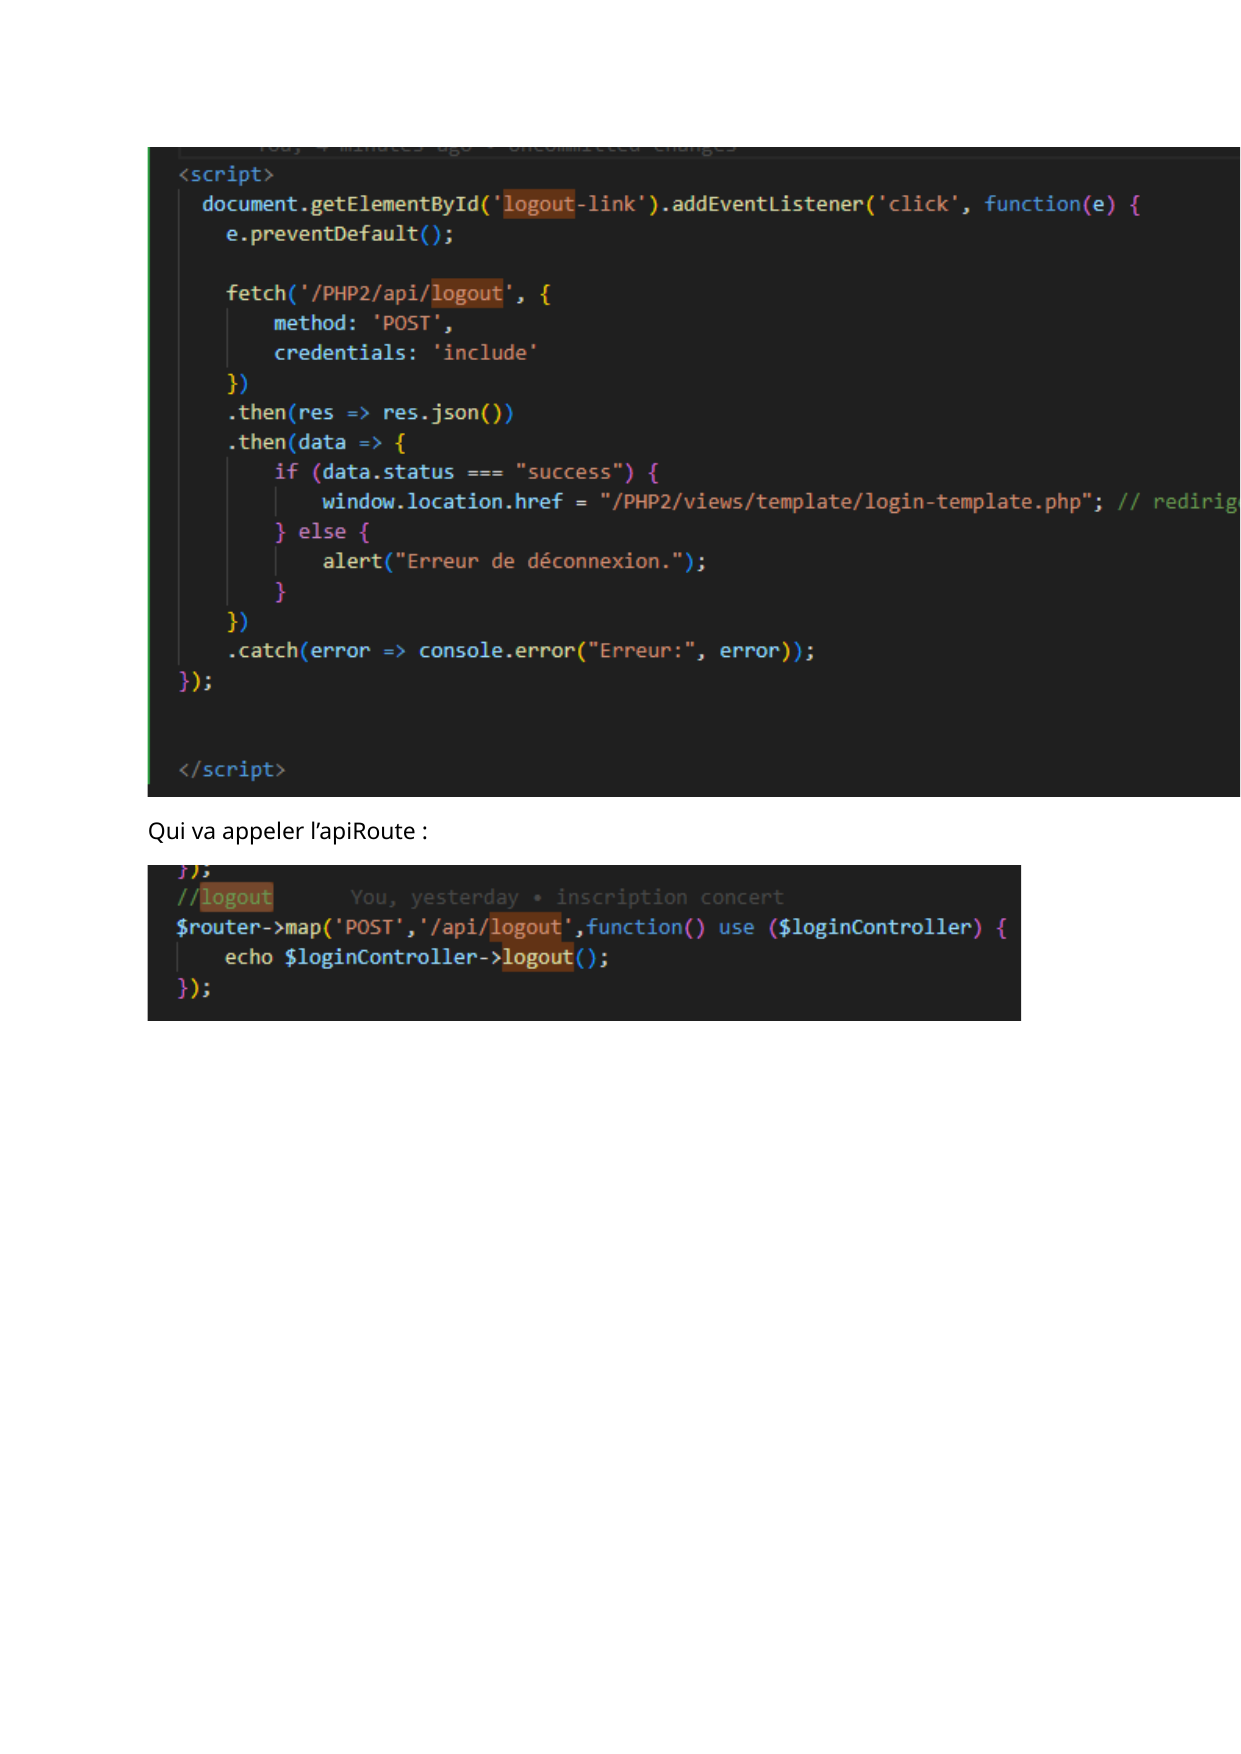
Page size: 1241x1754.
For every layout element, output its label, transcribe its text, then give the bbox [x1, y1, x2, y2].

picture [147, 147, 1241, 797]
picture [147, 865, 1022, 1021]
text Qui va appeler l’apiRoute : [148, 815, 1093, 847]
